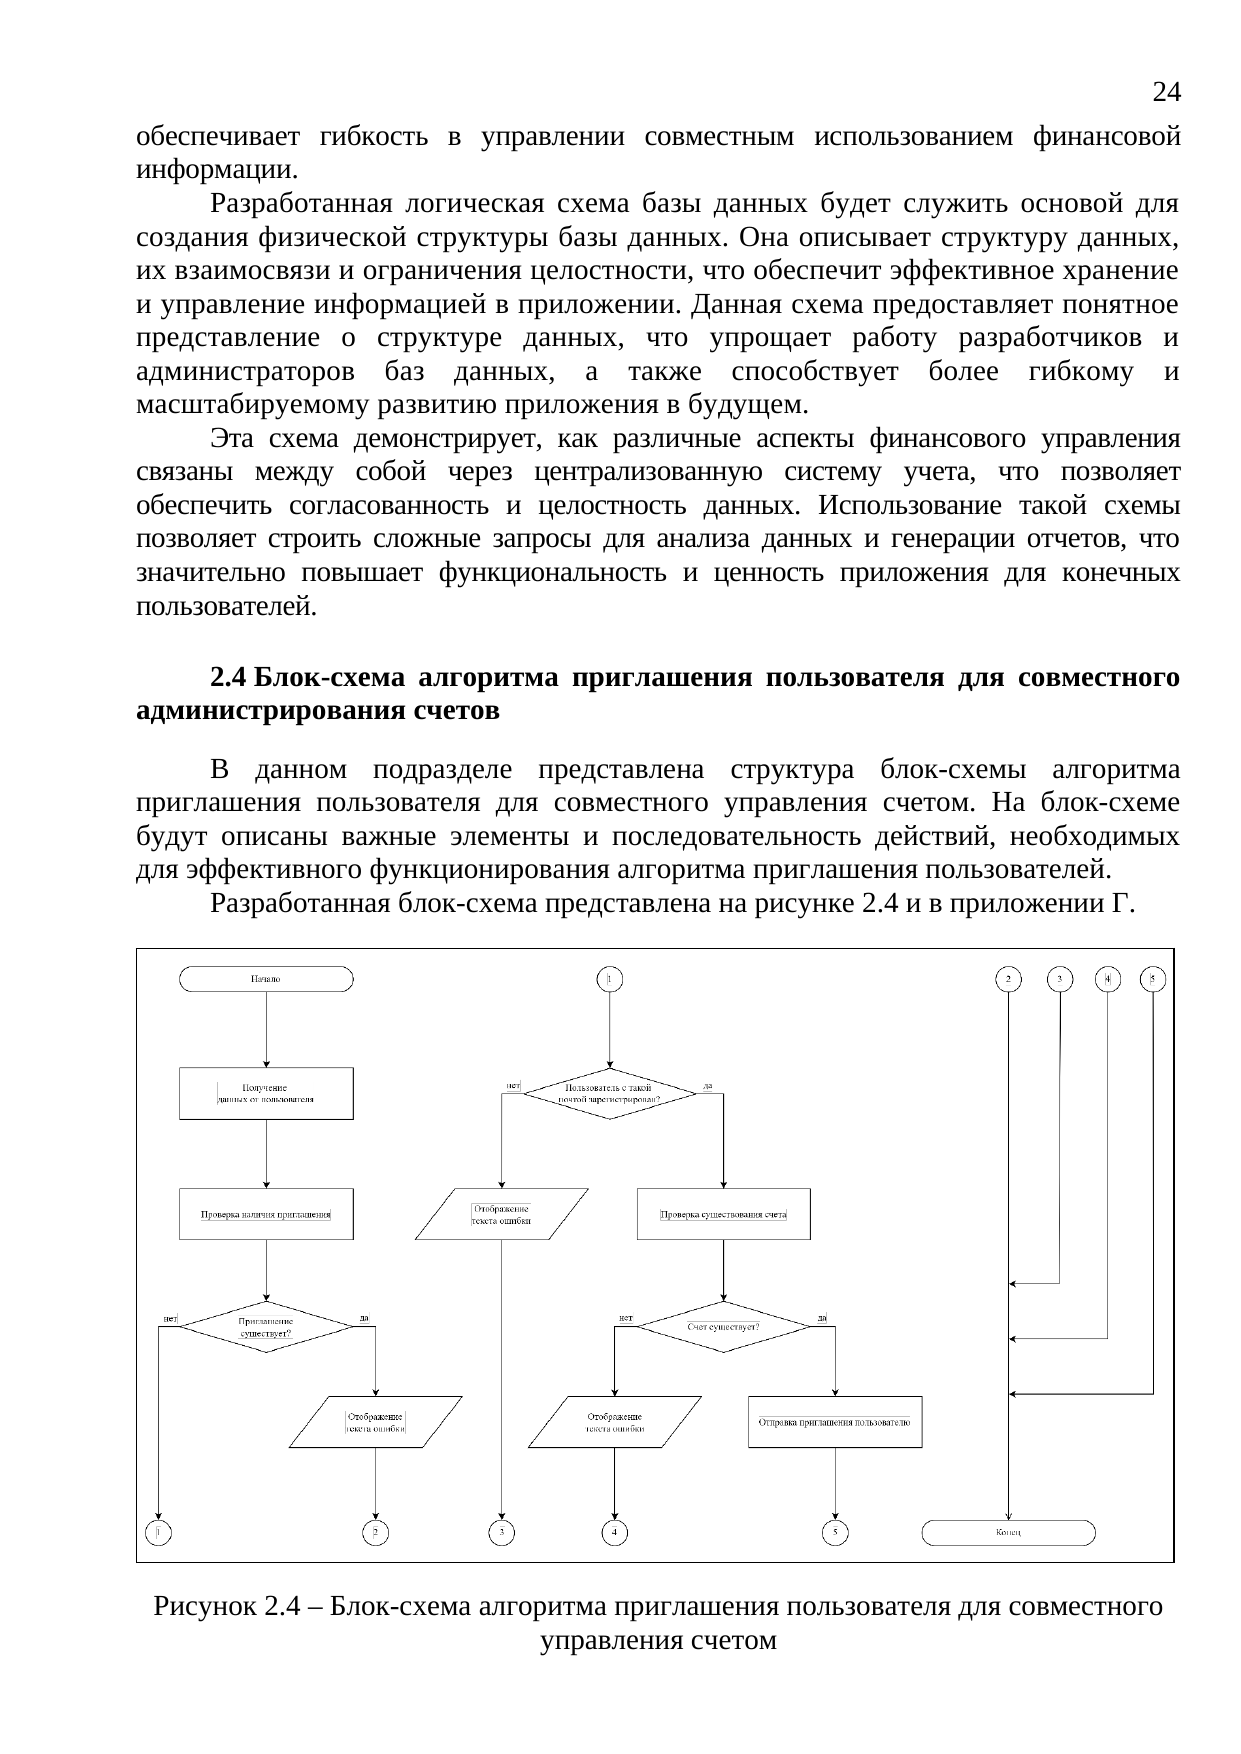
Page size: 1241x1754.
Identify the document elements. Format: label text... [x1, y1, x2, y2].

picture [137, 958, 1173, 1554]
text Разработанная блок-схема представлена на рисунке 2.4 и в приложении Г. [136, 885, 1181, 918]
text Эта схема демонстрирует, как различные аспекты финансового управления связаны между собой через централизованную систему учета, что позволяет обеспечить согласованность и целостность данных. Использование такой схемы позволяет строить сложные запросы для анализа данных и генерации отчетов, что значительно повышает функциональность и ценность приложения для конечных пользователей. [136, 420, 1181, 621]
text Рисунок 2.4 – Блок-схема алгоритма приглашения пользователя для совместного управления счетом [136, 1588, 1181, 1655]
text В данном подразделе представлена структура блок-схемы алгоритма приглашения пользователя для совместного управления счетом. На блок-схеме будут описаны важные элементы и последовательность действий, необходимых для эффективного функционирования алгоритма приглашения пользователей. [136, 751, 1181, 885]
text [136, 118, 1181, 185]
text Разработанная логическая схема базы данных будет служить основой для создания физической структуры базы данных. Она описывает структуру данных, их взаимосвязи и ограничения целостности, что обеспечит эффективное хранение и управление информацией в приложении. Данная схема предоставляет понятное представление о структуре данных, что упрощает работу разработчиков и администраторов баз данных, а также способствует более гибкому и масштабируемому развитию приложения в будущем. [136, 185, 1181, 420]
subtitle Блок-схема алгоритма приглашения пользователя для совместного администрирования счетов [136, 659, 1181, 726]
